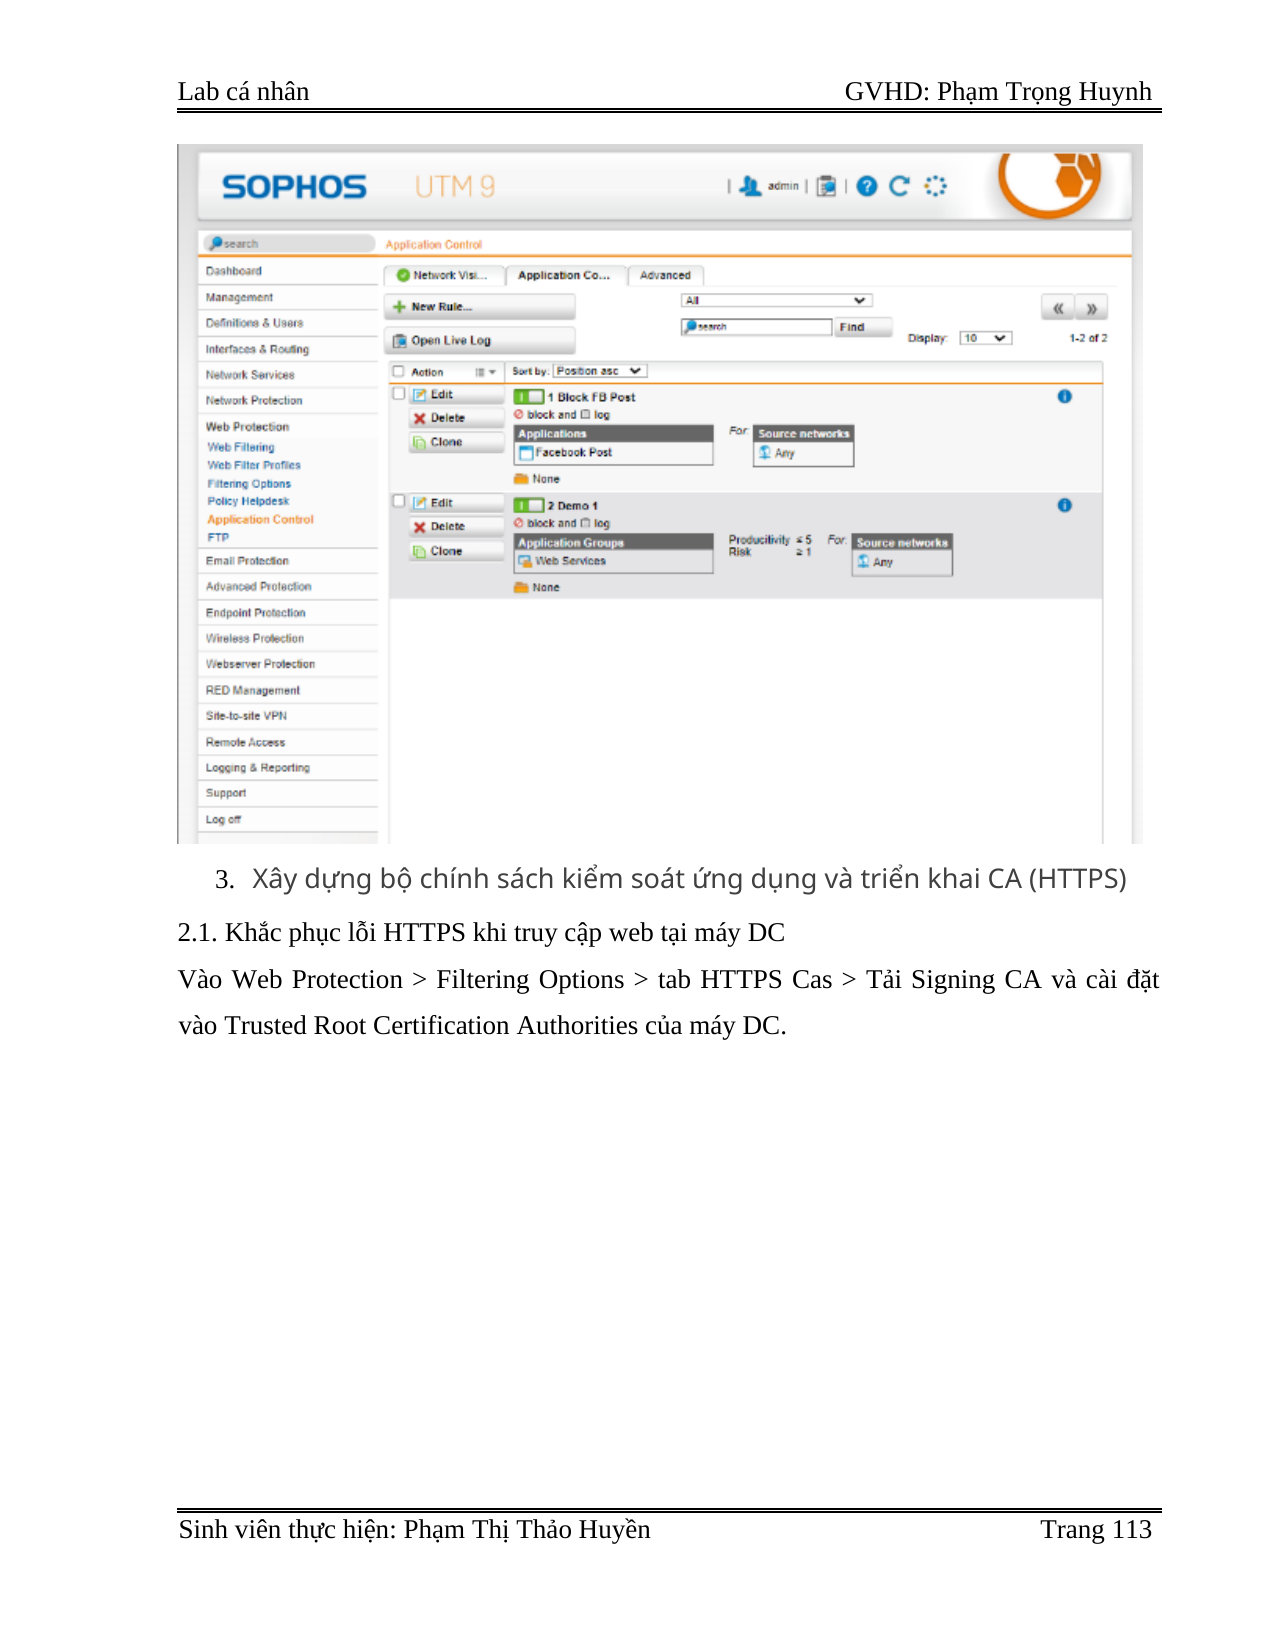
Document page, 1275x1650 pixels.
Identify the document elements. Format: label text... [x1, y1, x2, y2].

text 2.1. Khắc phục lỗi HTTPS khi truy cập web tại máy DC [177, 916, 1162, 947]
text Vào Web Protection > Filtering Options > tab HTTPS Cas > Tải Signing CA và cài đặt vào Trusted Root Certification Authorities của máy DC. [177, 963, 1162, 1041]
list Xây dựng bộ chính sách kiểm soát ứng dụng và triển khai CA (HTTPS) [215, 860, 1162, 897]
picture [177, 144, 1143, 844]
